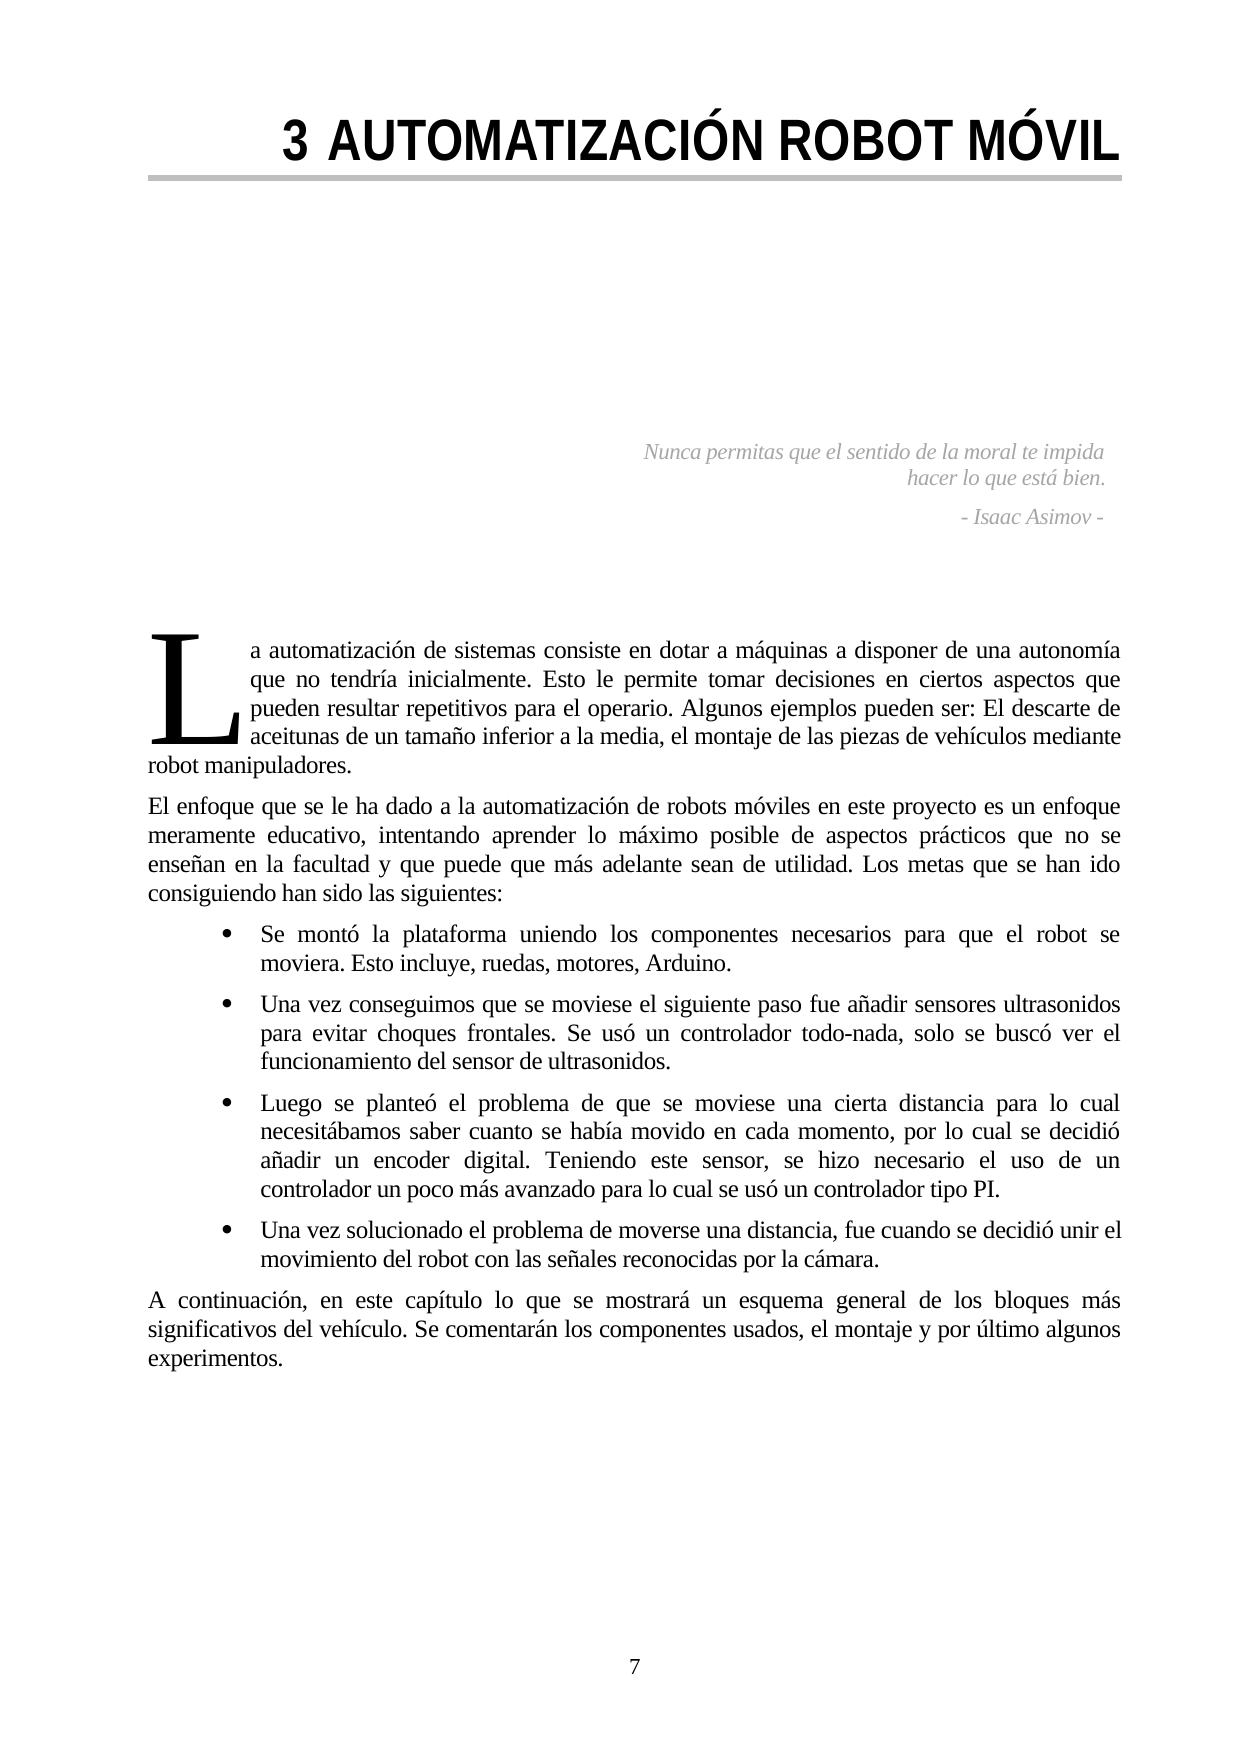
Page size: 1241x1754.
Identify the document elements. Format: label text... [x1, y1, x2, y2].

list Se montó la plataforma uniendo los componentes necesarios para que el robot se moviera. Esto incluye, ruedas, motores, Arduino. [223, 919, 1122, 976]
list Una vez solucionado el problema de moverse una distancia, fue cuando se decidió unir el movimiento del robot con las señales reconocidas por la cámara. [223, 1215, 1122, 1273]
text El enfoque que se le ha dado a la automatización de robots móviles en este proyecto es un enfoque meramente educativo, intentando aprender lo máximo posible de aspectos prácticos que no se enseñan en la facultad y que puede que más adelante sean de utilidad. Los metas que se han ido consiguiendo han sido las siguientes: [148, 791, 1122, 906]
text A continuación, en este capítulo lo que se mostrará un esquema general de los bloques más significativos del vehículo. Se comentarán los componentes usados, el montaje y por último algunos experimentos. [148, 1285, 1122, 1371]
text a automatización de sistemas consiste en dotar a máquinas a disponer de una autonomía que no tendría inicialmente. Esto le permite tomar decisiones en ciertos aspectos que pueden resultar repetitivos para el operario. Algunos ejemplos pueden ser: El descarte de aceitunas de un tamaño inferior a la media, el montaje de las piezas de vehículos mediante robot manipuladores. [148, 635, 1122, 779]
list Luego se planteó el problema de que se moviese una cierta distancia para lo cual necesitábamos saber cuanto se había movido en cada momento, por lo cual se decidió añadir un encoder digital. Teniendo este sensor, se hizo necesario el uso de un controlador un poco más avanzado para lo cual se usó un controlador tipo PI. [223, 1088, 1122, 1203]
list Una vez conseguimos que se moviese el siguiente paso fue añadir sensores ultrasonidos para evitar choques frontales. Se usó un controlador todo-nada, solo se buscó ver el funcionamiento del sensor de ultrasonidos. [223, 989, 1122, 1075]
subtitle AUTOMATIZACIÓN ROBOT MÓVIL [148, 106, 1122, 175]
